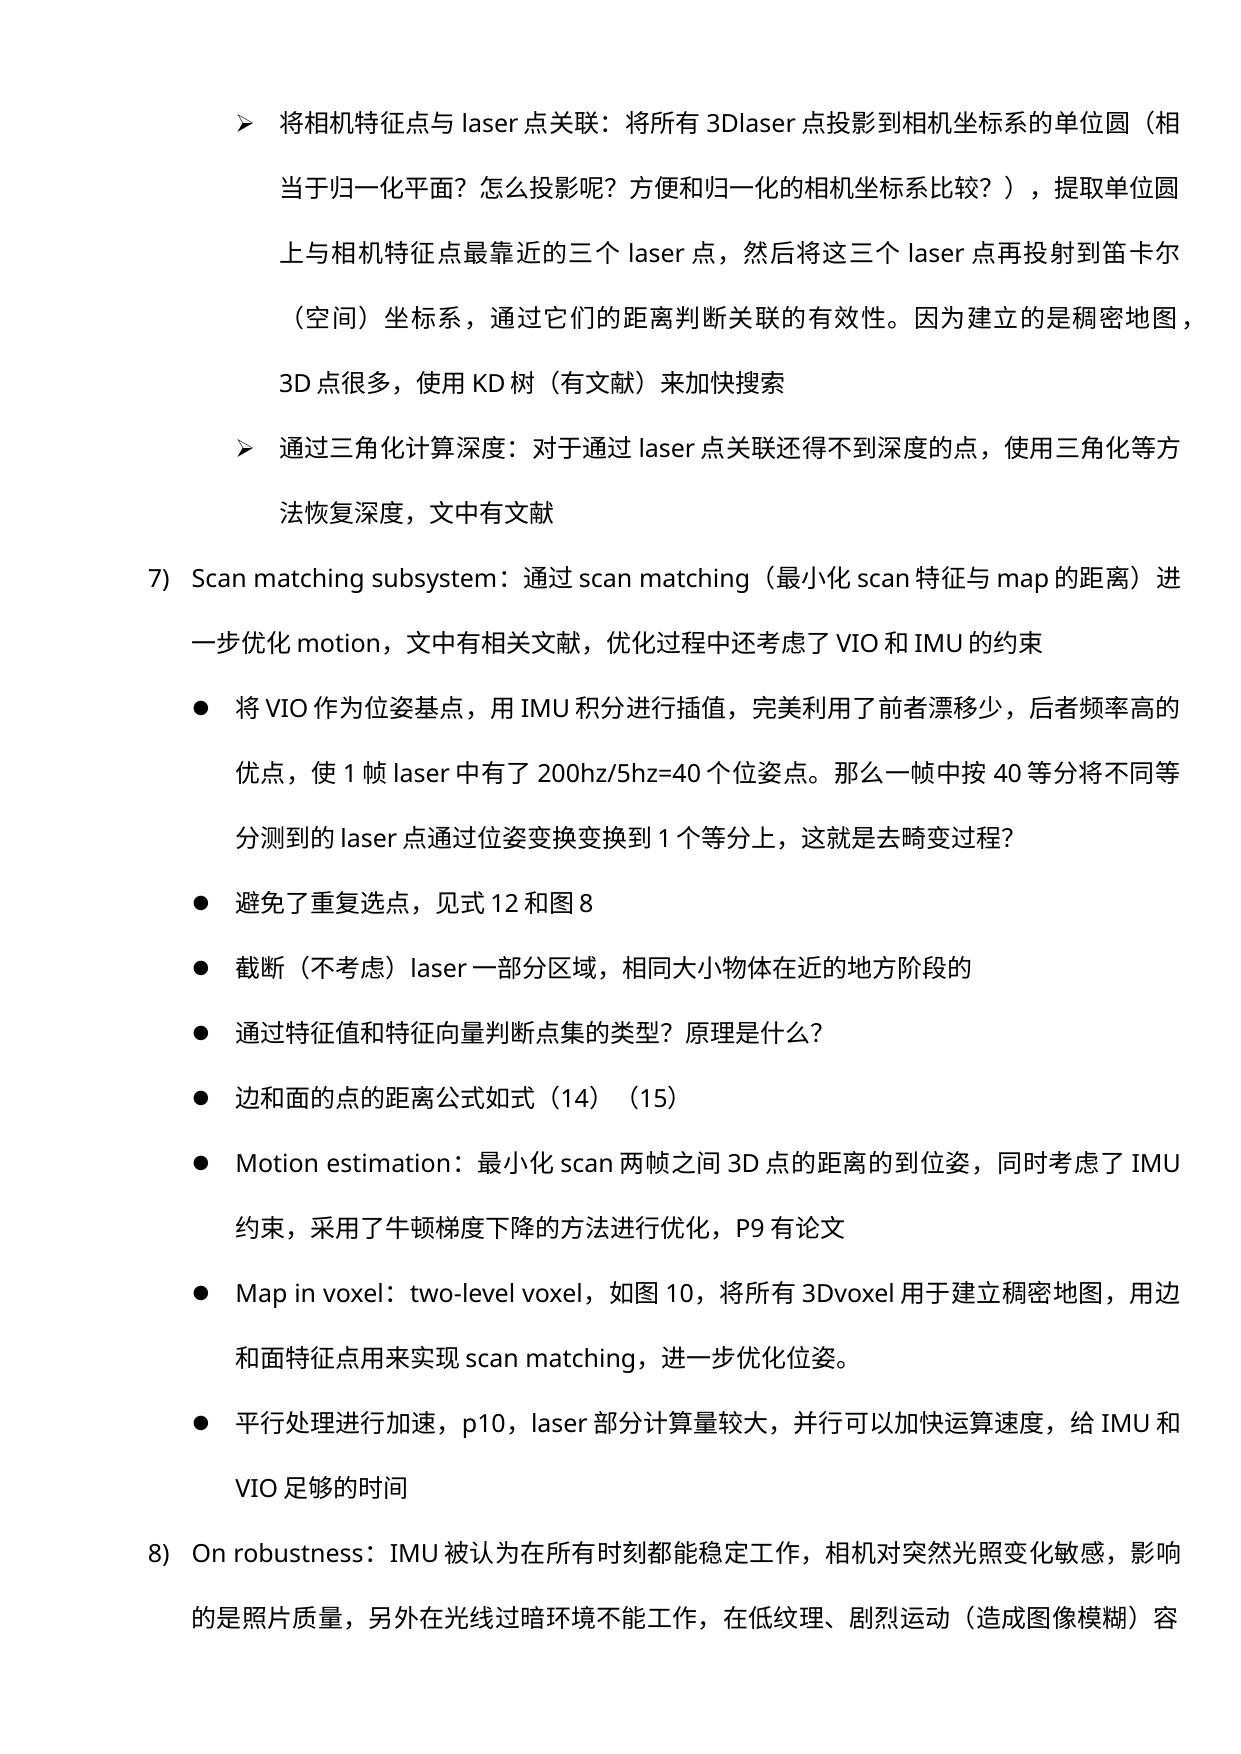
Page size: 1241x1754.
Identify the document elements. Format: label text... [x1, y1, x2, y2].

list 将相机特征点与laser点关联：将所有3Dlaser点投影到相机坐标系的单位圆（相当于归一化平面？怎么投影呢？方便和归一化的相机坐标系比较？），提取单位圆上与相机特征点最靠近的三个laser点，然后将这三个laser点再投射到笛卡尔（空间）坐标系，通过它们的距离判断关联的有效性。因为建立的是稠密地图，3D点很多，使用KD树（有文献）来加快搜索 [235, 89, 1181, 414]
list 平行处理进行加速，p10，laser部分计算量较大，并行可以加快运算速度，给IMU和VIO足够的时间 [191, 1389, 1181, 1519]
list Map in voxel：two-level voxel，如图10，将所有3Dvoxel用于建立稠密地图，用边和面特征点用来实现scan matching，进一步优化位姿。 [191, 1259, 1181, 1389]
list Motion estimation：最小化scan两帧之间3D点的距离的到位姿，同时考虑了IMU约束，采用了牛顿梯度下降的方法进行优化，P9有论文 [191, 1129, 1181, 1259]
list 通过三角化计算深度：对于通过laser点关联还得不到深度的点，使用三角化等方法恢复深度，文中有文献 [235, 414, 1181, 544]
list 避免了重复选点，见式12和图8 [191, 869, 1181, 934]
list 将VIO作为位姿基点，用IMU积分进行插值，完美利用了前者漂移少，后者频率高的优点，使1帧laser中有了200hz/5hz=40个位姿点。那么一帧中按40等分将不同等分测到的laser点通过位姿变换变换到1个等分上，这就是去畸变过程？ [191, 674, 1181, 869]
list 边和面的点的距离公式如式（14）（15） [191, 1064, 1181, 1129]
list 通过特征值和特征向量判断点集的类型？原理是什么？ [191, 999, 1181, 1064]
list 截断（不考虑）laser一部分区域，相同大小物体在近的地方阶段的 [191, 934, 1181, 999]
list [148, 1519, 1181, 1649]
list Scan matching subsystem：通过scan matching（最小化scan特征与map的距离）进一步优化motion，文中有相关文献，优化过程中还考虑了VIO和IMU的约束 [148, 544, 1181, 674]
